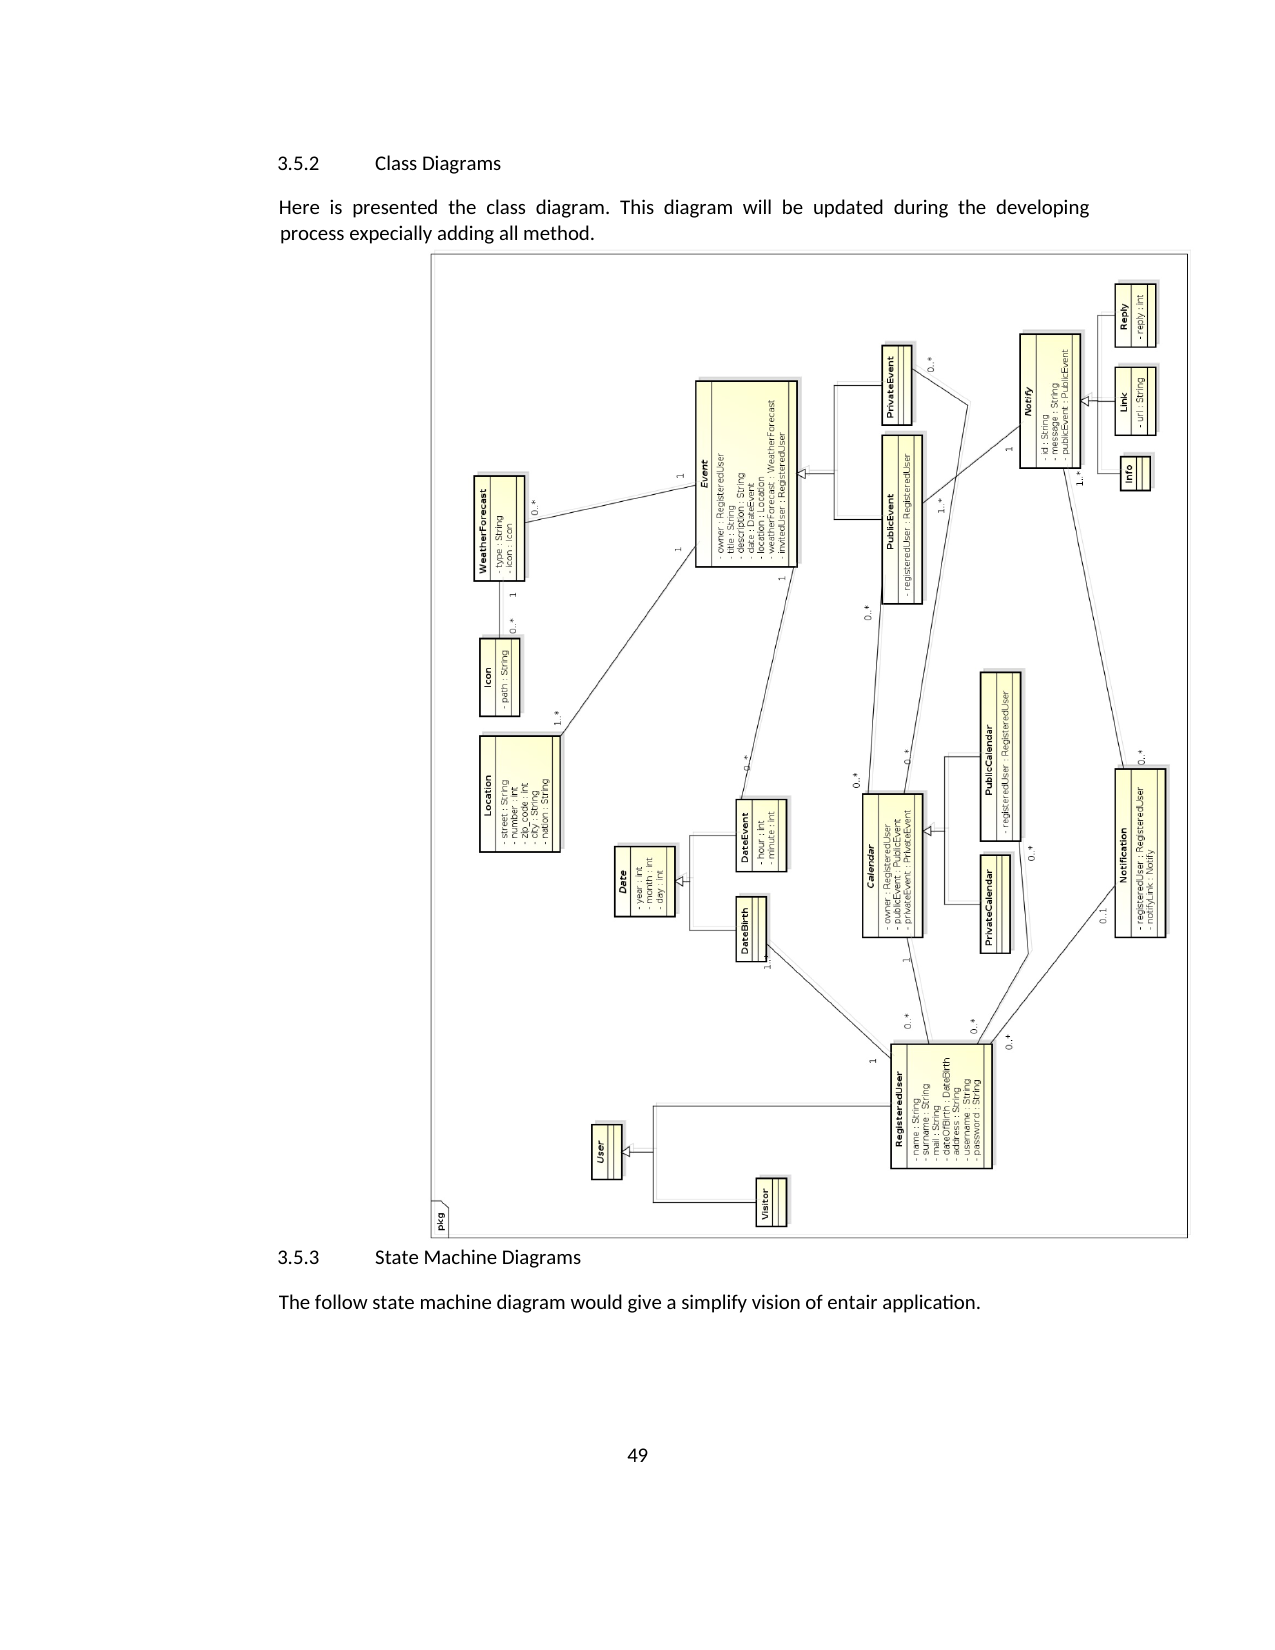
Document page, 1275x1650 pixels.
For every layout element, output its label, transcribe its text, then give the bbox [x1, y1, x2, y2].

text 3.5.2 Class Diagrams [277, 150, 1127, 175]
picture [424, 248, 1194, 1244]
text Here is presented the class diagram. This diagram will be updated during the developing process expecially adding all method. [279, 194, 1090, 246]
text 3.5.3 State Machine Diagrams [277, 1244, 1127, 1270]
text The follow state machine diagram would give a simplify vision of entair application. [279, 1289, 1056, 1314]
